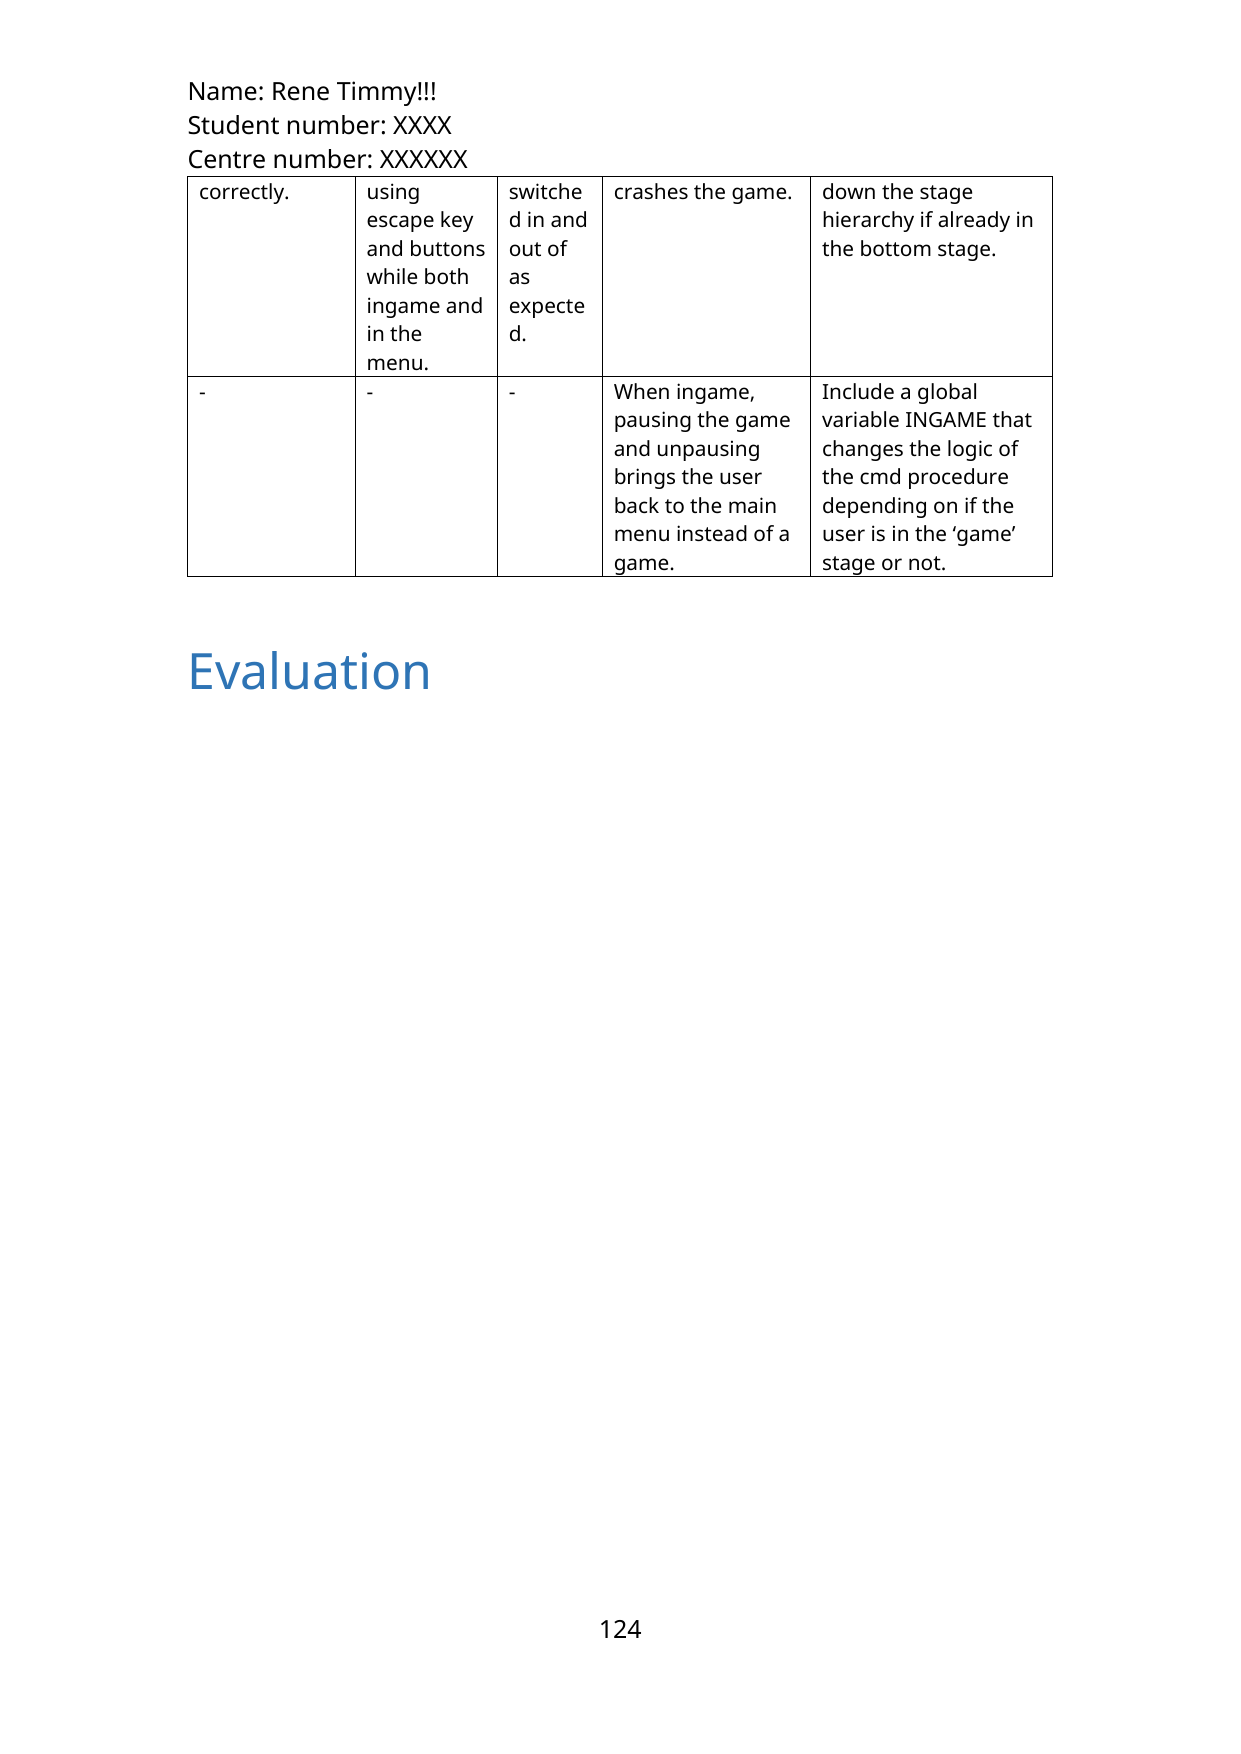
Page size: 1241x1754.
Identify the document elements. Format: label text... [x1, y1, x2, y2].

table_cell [188, 177, 355, 376]
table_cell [811, 177, 1052, 376]
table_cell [603, 177, 810, 376]
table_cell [356, 177, 497, 376]
table_cell - [498, 377, 602, 576]
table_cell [498, 177, 602, 376]
table_cell - [356, 377, 497, 576]
table_cell - [188, 377, 355, 576]
subtitle Evaluation [187, 636, 1053, 704]
table_cell Include a global variable INGAME that changes the logic of the cmd procedure depending on if the user is in the ‘game’ stage or not. [811, 377, 1052, 576]
table_cell When ingame, pausing the game and unpausing brings the user back to the main menu instead of a game. [603, 377, 810, 576]
